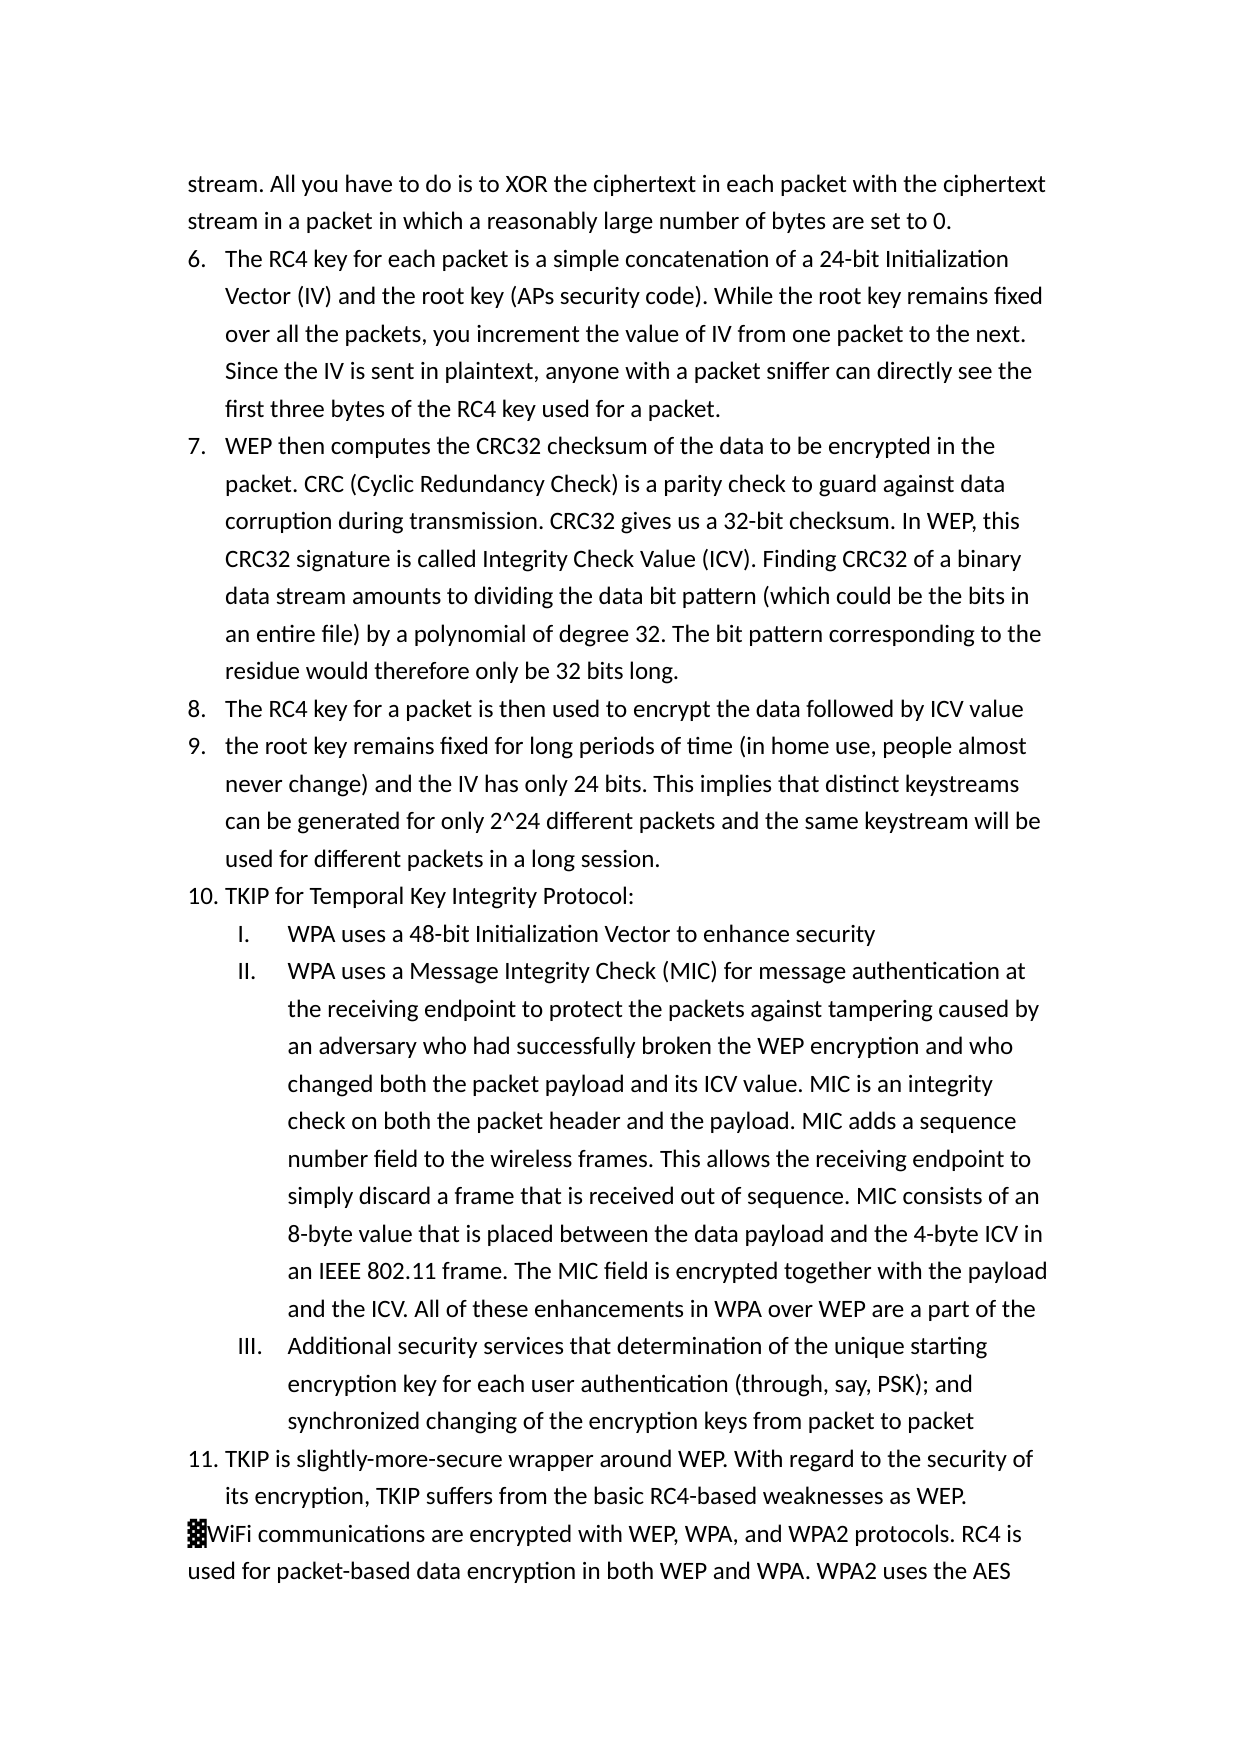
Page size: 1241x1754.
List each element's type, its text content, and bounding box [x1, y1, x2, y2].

list the root key remains fixed for long periods of time (in home use, people almost never change) and the IV has only 24 bits. This implies that distinct keystreams can be generated for only 2^24 different packets and the same keystream will be used for different packets in a long session. [187, 727, 1053, 877]
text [187, 1514, 1053, 1589]
list The RC4 key for each packet is a simple concatenation of a 24-bit Initialization Vector (IV) and the root key (APs security code). While the root key remains fixed over all the packets, you increment the value of IV from one packet to the next. Since the IV is sent in plaintext, anyone with a packet sniffer can directly see the first three bytes of the RC4 key used for a packet. [187, 239, 1053, 427]
list WPA uses a 48-bit Initialization Vector to enhance security [237, 914, 1053, 952]
list The RC4 key for a packet is then used to encrypt the data followed by ICV value [187, 689, 1053, 727]
list WPA uses a Message Integrity Check (MIC) for message authentication at the receiving endpoint to protect the packets against tampering caused by an adversary who had successfully broken the WEP encryption and who changed both the packet payload and its ICV value. MIC is an integrity check on both the packet header and the payload. MIC adds a sequence number field to the wireless frames. This allows the receiving endpoint to simply discard a frame that is received out of sequence. MIC consists of an 8-byte value that is placed between the data payload and the 4-byte ICV in an IEEE 802.11 frame. The MIC field is encrypted together with the payload and the ICV. All of these enhancements in WPA over WEP are a part of the [237, 952, 1053, 1327]
list TKIP is slightly-more-secure wrapper around WEP. With regard to the security of its encryption, TKIP suffers from the basic RC4-based weaknesses as WEP. [187, 1439, 1053, 1514]
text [187, 164, 1053, 239]
list WEP then computes the CRC32 checksum of the data to be encrypted in the packet. CRC (Cyclic Redundancy Check) is a parity check to guard against data corruption during transmission. CRC32 gives us a 32-bit checksum. In WEP, this CRC32 signature is called Integrity Check Value (ICV). Finding CRC32 of a binary data stream amounts to dividing the data bit pattern (which could be the bits in an entire file) by a polynomial of degree 32. The bit pattern corresponding to the residue would therefore only be 32 bits long. [187, 427, 1053, 689]
list Additional security services that determination of the unique starting encryption key for each user authentication (through, say, PSK); and synchronized changing of the encryption keys from packet to packet [237, 1327, 1053, 1439]
list TKIP for Temporal Key Integrity Protocol: [187, 877, 1053, 914]
